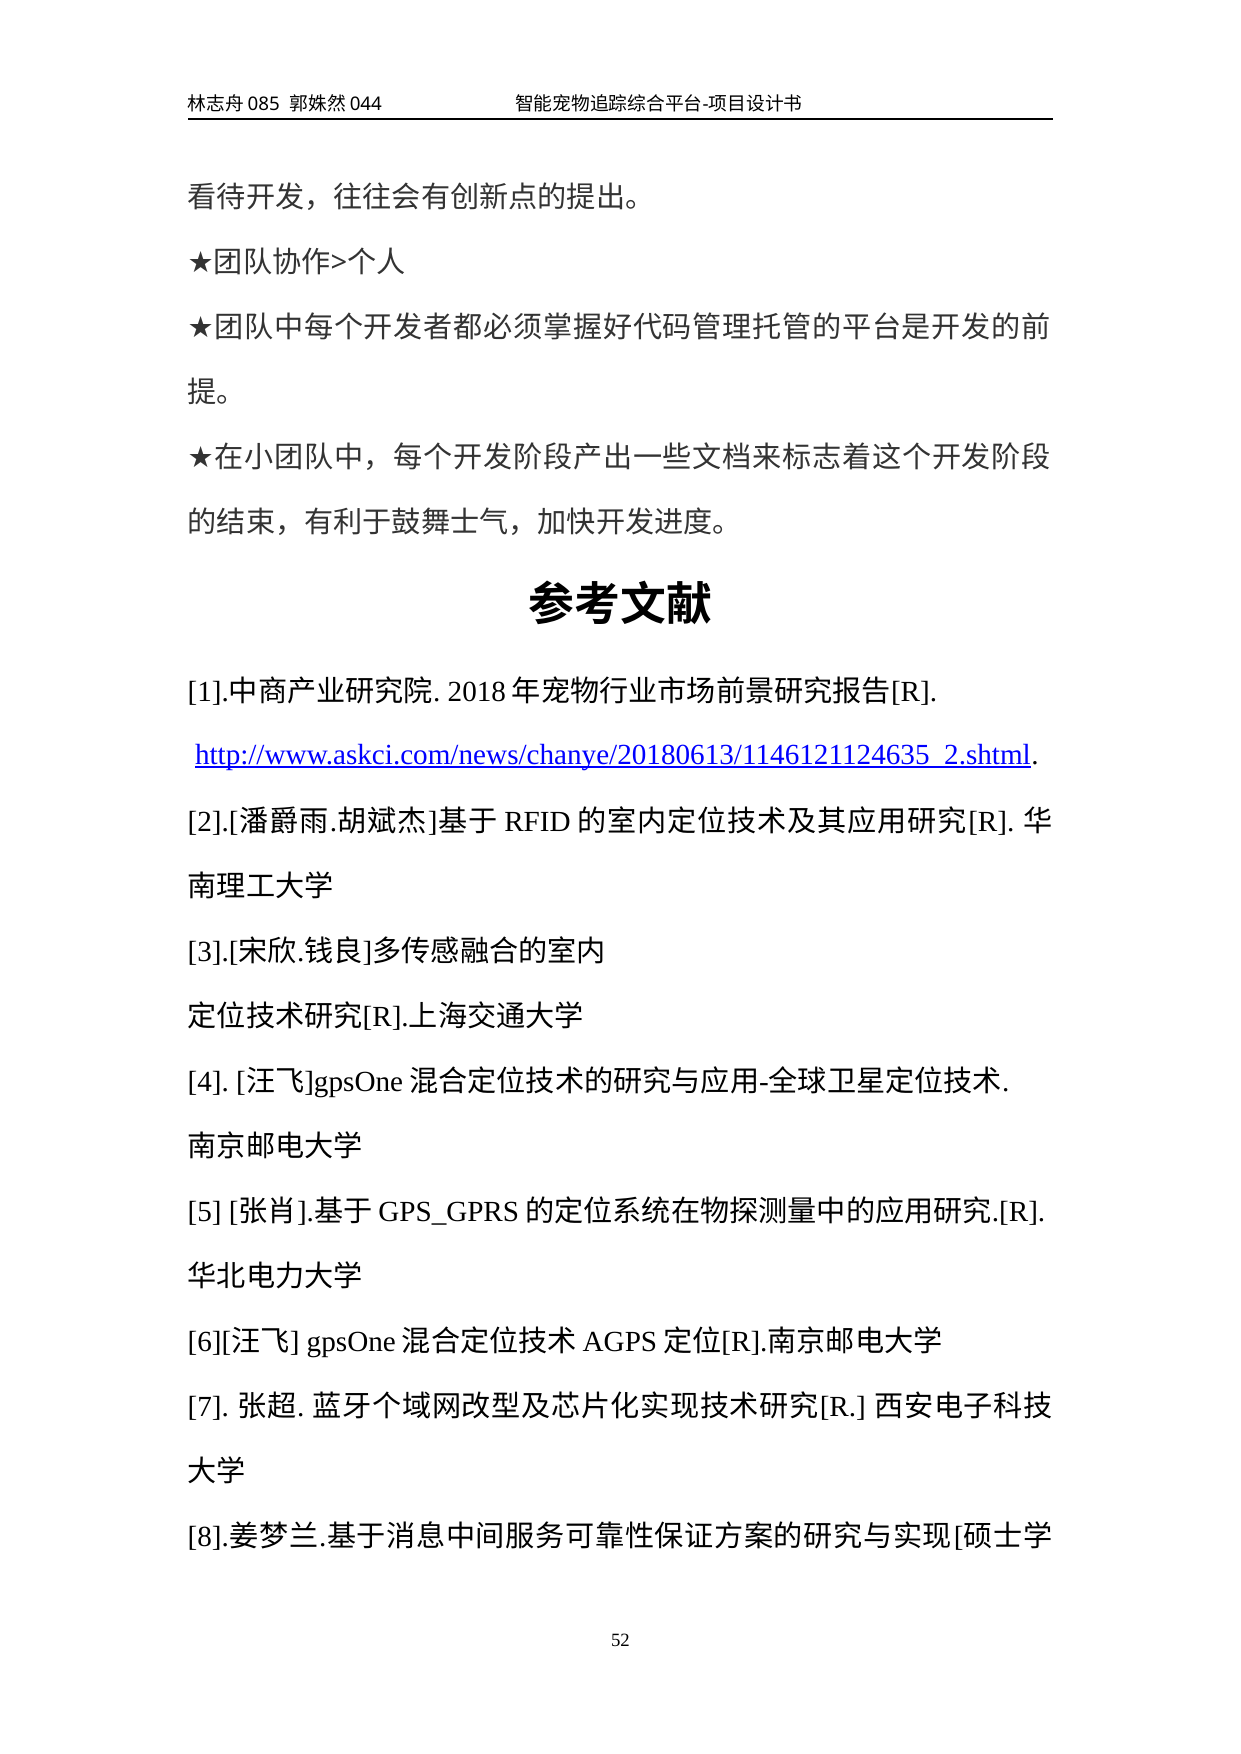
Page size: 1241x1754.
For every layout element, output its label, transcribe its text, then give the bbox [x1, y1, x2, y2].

text [5] [张肖].基于GPS_GPRS的定位系统在物探测量中的应用研究.[R]. [187, 1176, 1053, 1241]
text ★团队协作>个人 [187, 227, 1053, 292]
text [4]. [汪飞]gpsOne混合定位技术的研究与应用-全球卫星定位技术. [187, 1046, 1053, 1111]
text [3].[宋欣.钱良]多传感融合的室内 [187, 916, 1053, 981]
text ★在小团队中，每个开发阶段产出一些文档来标志着这个开发阶段的结束，有利于鼓舞士气，加快开发进度。 [187, 422, 1053, 552]
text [187, 1501, 1053, 1566]
text 定位技术研究[R].上海交通大学 [187, 981, 1053, 1046]
text ★团队中每个开发者都必须掌握好代码管理托管的平台是开发的前提。 [187, 292, 1053, 422]
text 南京邮电大学 [187, 1111, 1053, 1176]
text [187, 162, 1053, 227]
text [2].[潘爵雨.胡斌杰]基于RFID的室内定位技术及其应用研究[R]. 华南理工大学 [187, 786, 1053, 916]
text 华北电力大学 [187, 1241, 1053, 1306]
text http://www.askci.com/news/chanye/20180613/1146121124635_2.shtml. [187, 721, 1053, 786]
subtitle 参考文献 [187, 577, 1053, 631]
text [1].中商产业研究院. 2018年宠物行业市场前景研究报告[R]. [187, 656, 1053, 721]
text [7]. 张超. 蓝牙个域网改型及芯片化实现技术研究[R.] 西安电子科技大学 [187, 1371, 1053, 1501]
text [6][汪飞] gpsOne混合定位技术AGPS定位[R].南京邮电大学 [187, 1306, 1053, 1371]
